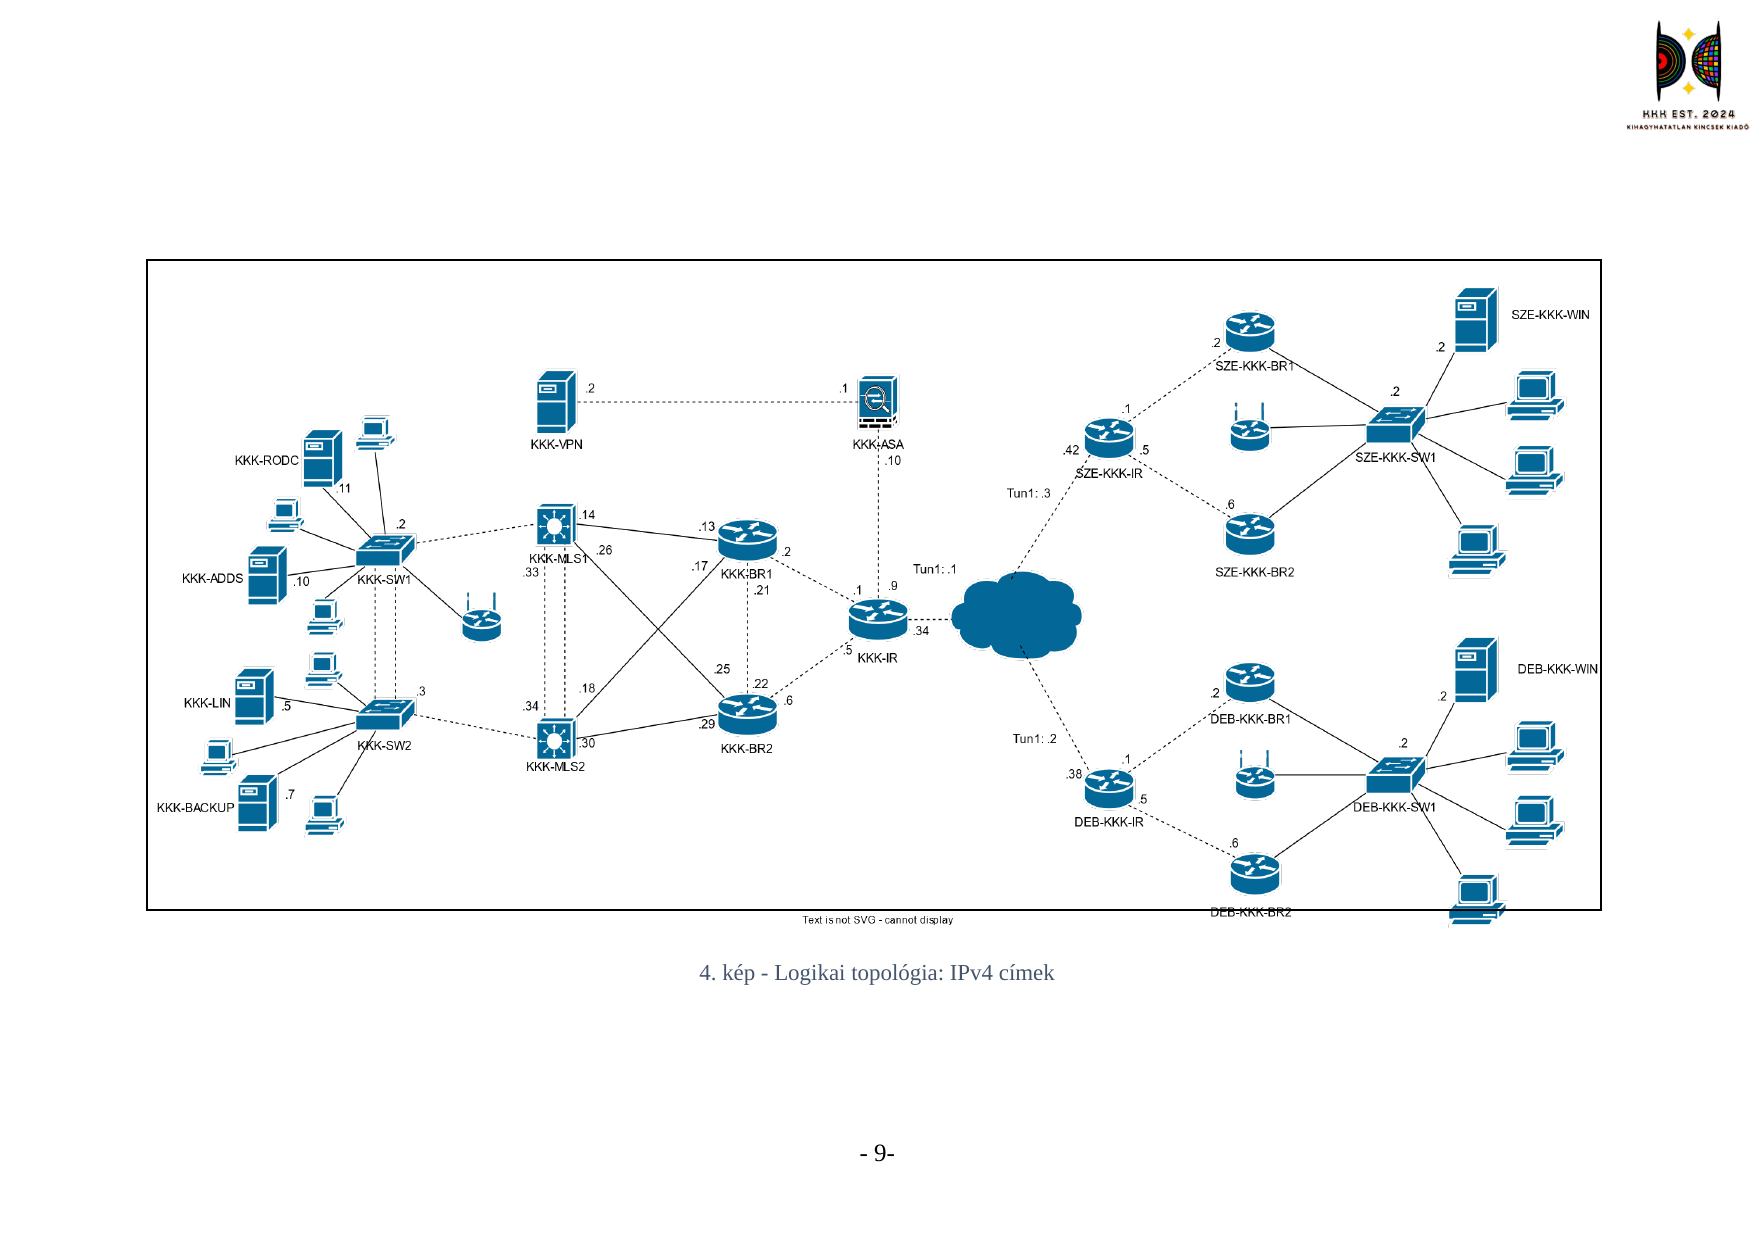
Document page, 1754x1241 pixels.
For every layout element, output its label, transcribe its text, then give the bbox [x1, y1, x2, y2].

picture [147, 285, 1607, 928]
picture [148, 285, 1600, 909]
picture [1618, 9, 1754, 135]
